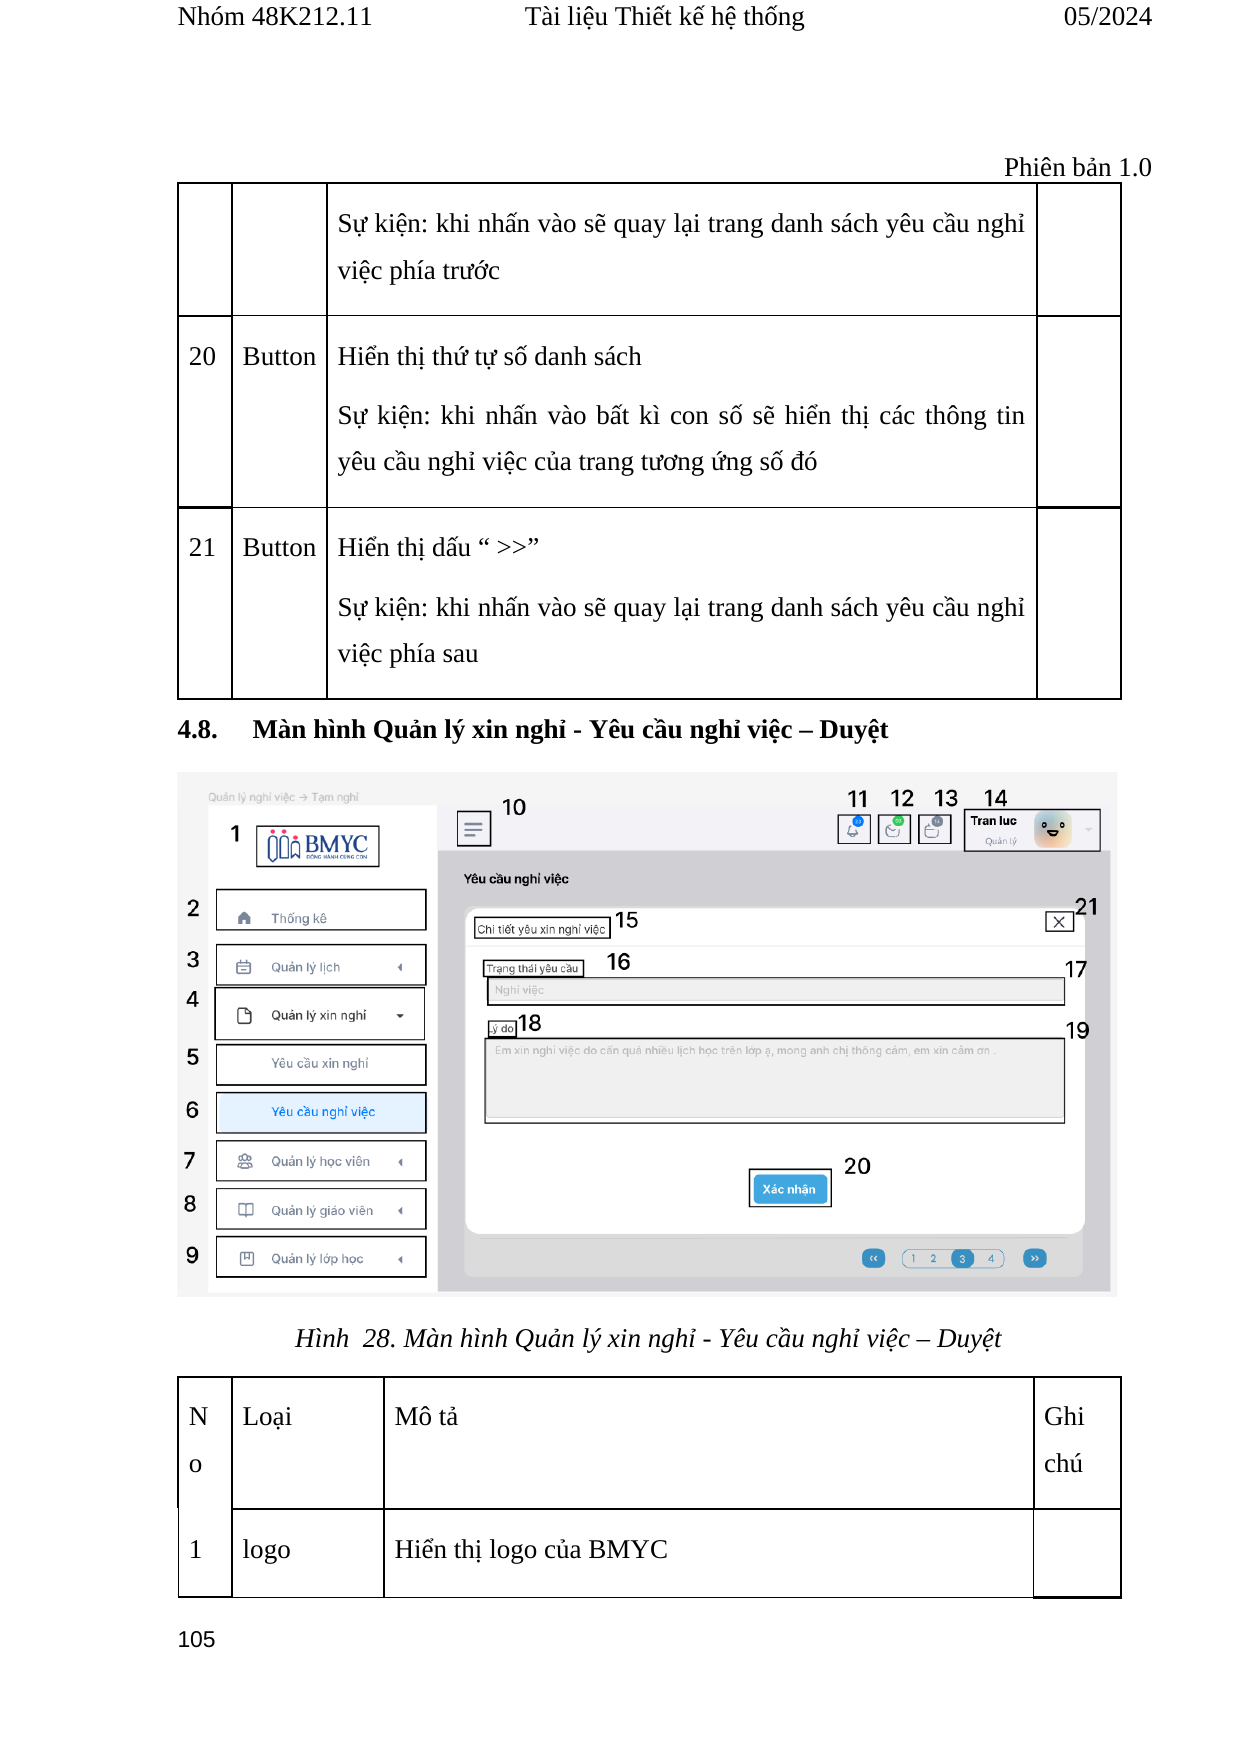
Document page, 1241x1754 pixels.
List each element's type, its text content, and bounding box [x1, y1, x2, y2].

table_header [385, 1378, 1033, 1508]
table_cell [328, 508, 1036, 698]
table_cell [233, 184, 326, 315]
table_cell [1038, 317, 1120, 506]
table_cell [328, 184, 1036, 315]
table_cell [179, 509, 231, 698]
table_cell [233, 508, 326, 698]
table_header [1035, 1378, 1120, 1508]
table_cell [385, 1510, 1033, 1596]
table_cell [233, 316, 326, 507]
text Hình 28. Màn hình Quản lý xin nghỉ - Yêu cầu nghỉ việc – Duyệt [177, 1323, 1122, 1354]
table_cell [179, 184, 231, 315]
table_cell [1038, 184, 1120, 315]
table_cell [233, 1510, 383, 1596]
subtitle Màn hình Quản lý xin nghỉ - Yêu cầu nghỉ việc – Duyệt [177, 713, 1122, 744]
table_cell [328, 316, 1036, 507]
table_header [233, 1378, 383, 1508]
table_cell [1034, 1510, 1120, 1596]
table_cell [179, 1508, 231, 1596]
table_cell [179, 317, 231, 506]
picture [177, 772, 1118, 1297]
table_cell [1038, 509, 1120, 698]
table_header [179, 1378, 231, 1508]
